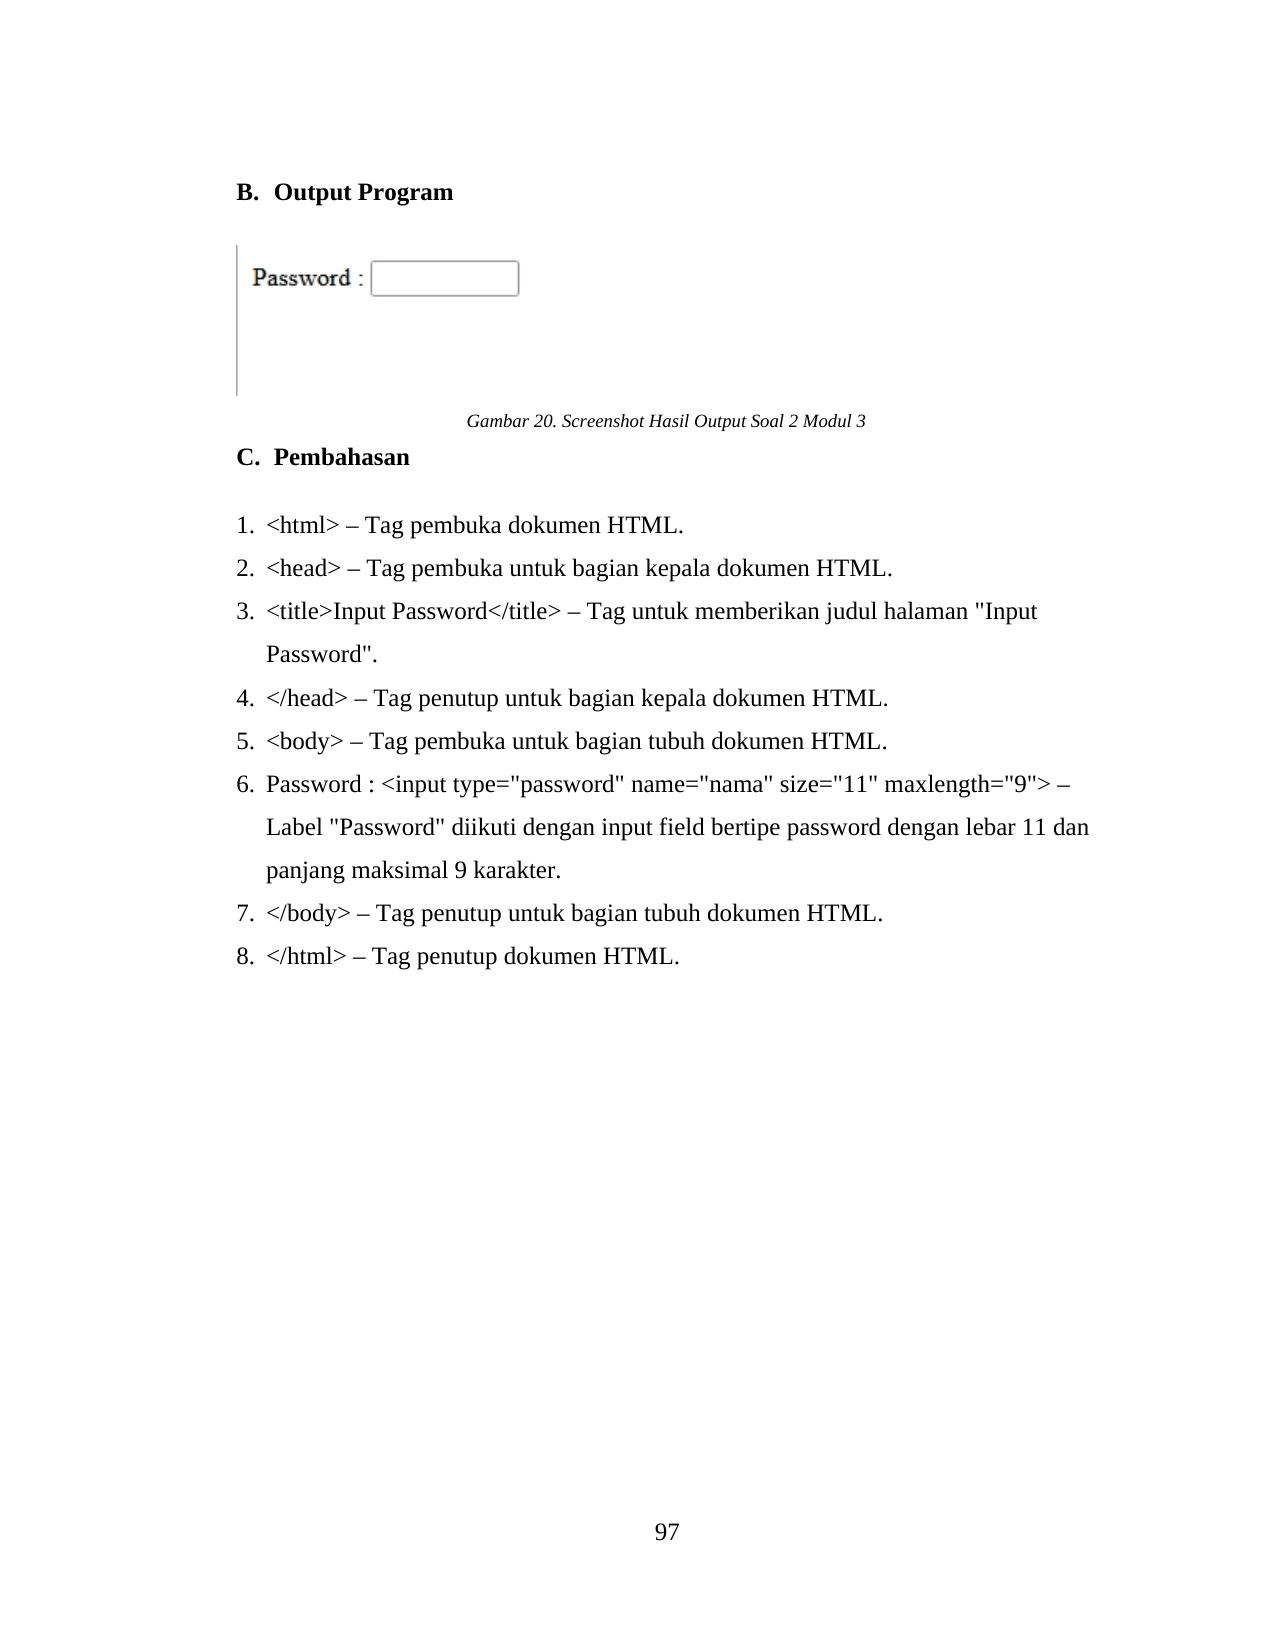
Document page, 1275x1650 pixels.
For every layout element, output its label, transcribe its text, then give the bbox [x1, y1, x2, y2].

text Gambar 20. Screenshot Hasil Output Soal 2 Modul 3 [236, 410, 1098, 431]
list <head> – Tag pembuka untuk bagian kepala dokumen HTML. [236, 553, 1098, 582]
list </html> – Tag penutup dokumen HTML. [236, 941, 1098, 970]
picture [236, 245, 630, 396]
list <body> – Tag pembuka untuk bagian tubuh dokumen HTML. [236, 726, 1098, 754]
list </head> – Tag penutup untuk bagian kepala dokumen HTML. [236, 683, 1098, 711]
subtitle Output Program [236, 177, 1098, 206]
list <title>Input Password</title> – Tag untuk memberikan judul halaman "Input Password". [236, 596, 1098, 668]
list Password : <input type="password" name="nama" size="11" maxlength="9"> – Label "Password" diikuti dengan input field bertipe password dengan lebar 11 dan panjang maksimal 9 karakter. [236, 769, 1098, 884]
list </body> – Tag penutup untuk bagian tubuh dokumen HTML. [236, 898, 1098, 927]
subtitle Pembahasan [236, 442, 1098, 471]
list <html> – Tag pembuka dokumen HTML. [236, 510, 1098, 539]
